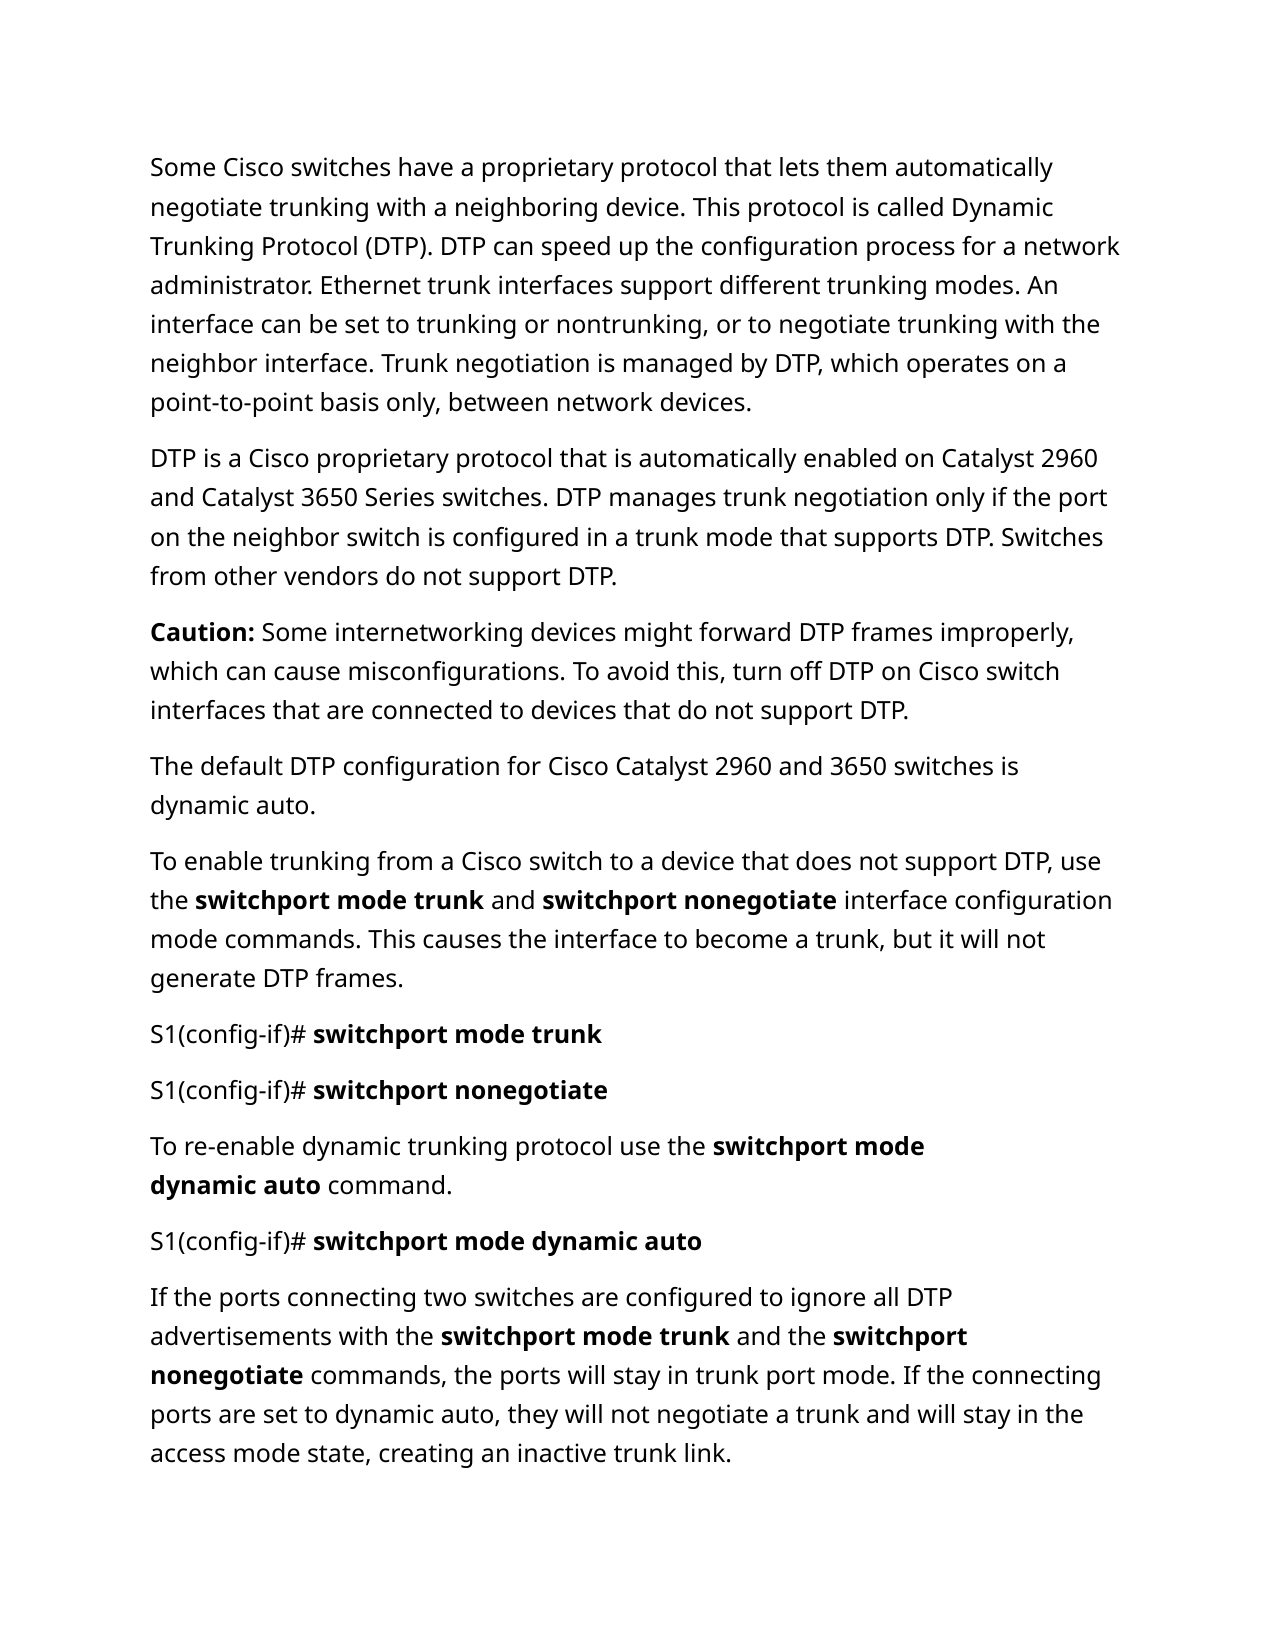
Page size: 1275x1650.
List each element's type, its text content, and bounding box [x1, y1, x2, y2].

text To enable trunking from a Cisco switch to a device that does not support DTP, use the switchport mode trunk and switchport nonegotiate interface configuration mode commands. This causes the interface to become a trunk, but it will not generate DTP frames. [150, 843, 1125, 995]
text S1(config-if)# switchport mode dynamic auto [150, 1223, 1125, 1257]
text Caution: Some internetworking devices might forward DTP frames improperly, which can cause misconfigurations. To avoid this, turn off DTP on Cisco switch interfaces that are connected to devices that do not support DTP. [150, 614, 1125, 727]
text Some Cisco switches have a proprietary protocol that lets them automatically negotiate trunking with a neighboring device. This protocol is called Dynamic Trunking Protocol (DTP). DTP can speed up the configuration process for a network administrator. Ethernet trunk interfaces support different trunking modes. An interface can be set to trunking or nontrunking, or to negotiate trunking with the neighbor interface. Trunk negotiation is managed by DTP, which operates on a point-to-point basis only, between network devices. [150, 150, 1125, 419]
text To re-enable dynamic trunking protocol use the switchport mode dynamic auto command. [150, 1128, 1125, 1202]
text DTP is a Cisco proprietary protocol that is automatically enabled on Catalyst 2960 and Catalyst 3650 Series switches. DTP manages trunk negotiation only if the port on the neighbor switch is configured in a trunk mode that supports DTP. Switches from other vendors do not support DTP. [150, 441, 1125, 592]
text The default DTP configuration for Cisco Catalyst 2960 and 3650 switches is dynamic auto. [150, 748, 1125, 822]
text S1(config-if)# switchport nonegotiate [150, 1072, 1125, 1107]
text If the ports connecting two switches are configured to ignore all DTP advertisements with the switchport mode trunk and the switchport nonegotiate commands, the ports will stay in trunk port mode. If the connecting ports are set to dynamic auto, they will not negotiate a trunk and will stay in the access mode state, creating an inactive trunk link. [150, 1279, 1125, 1470]
text S1(config-if)# switchport mode trunk [150, 1017, 1125, 1051]
